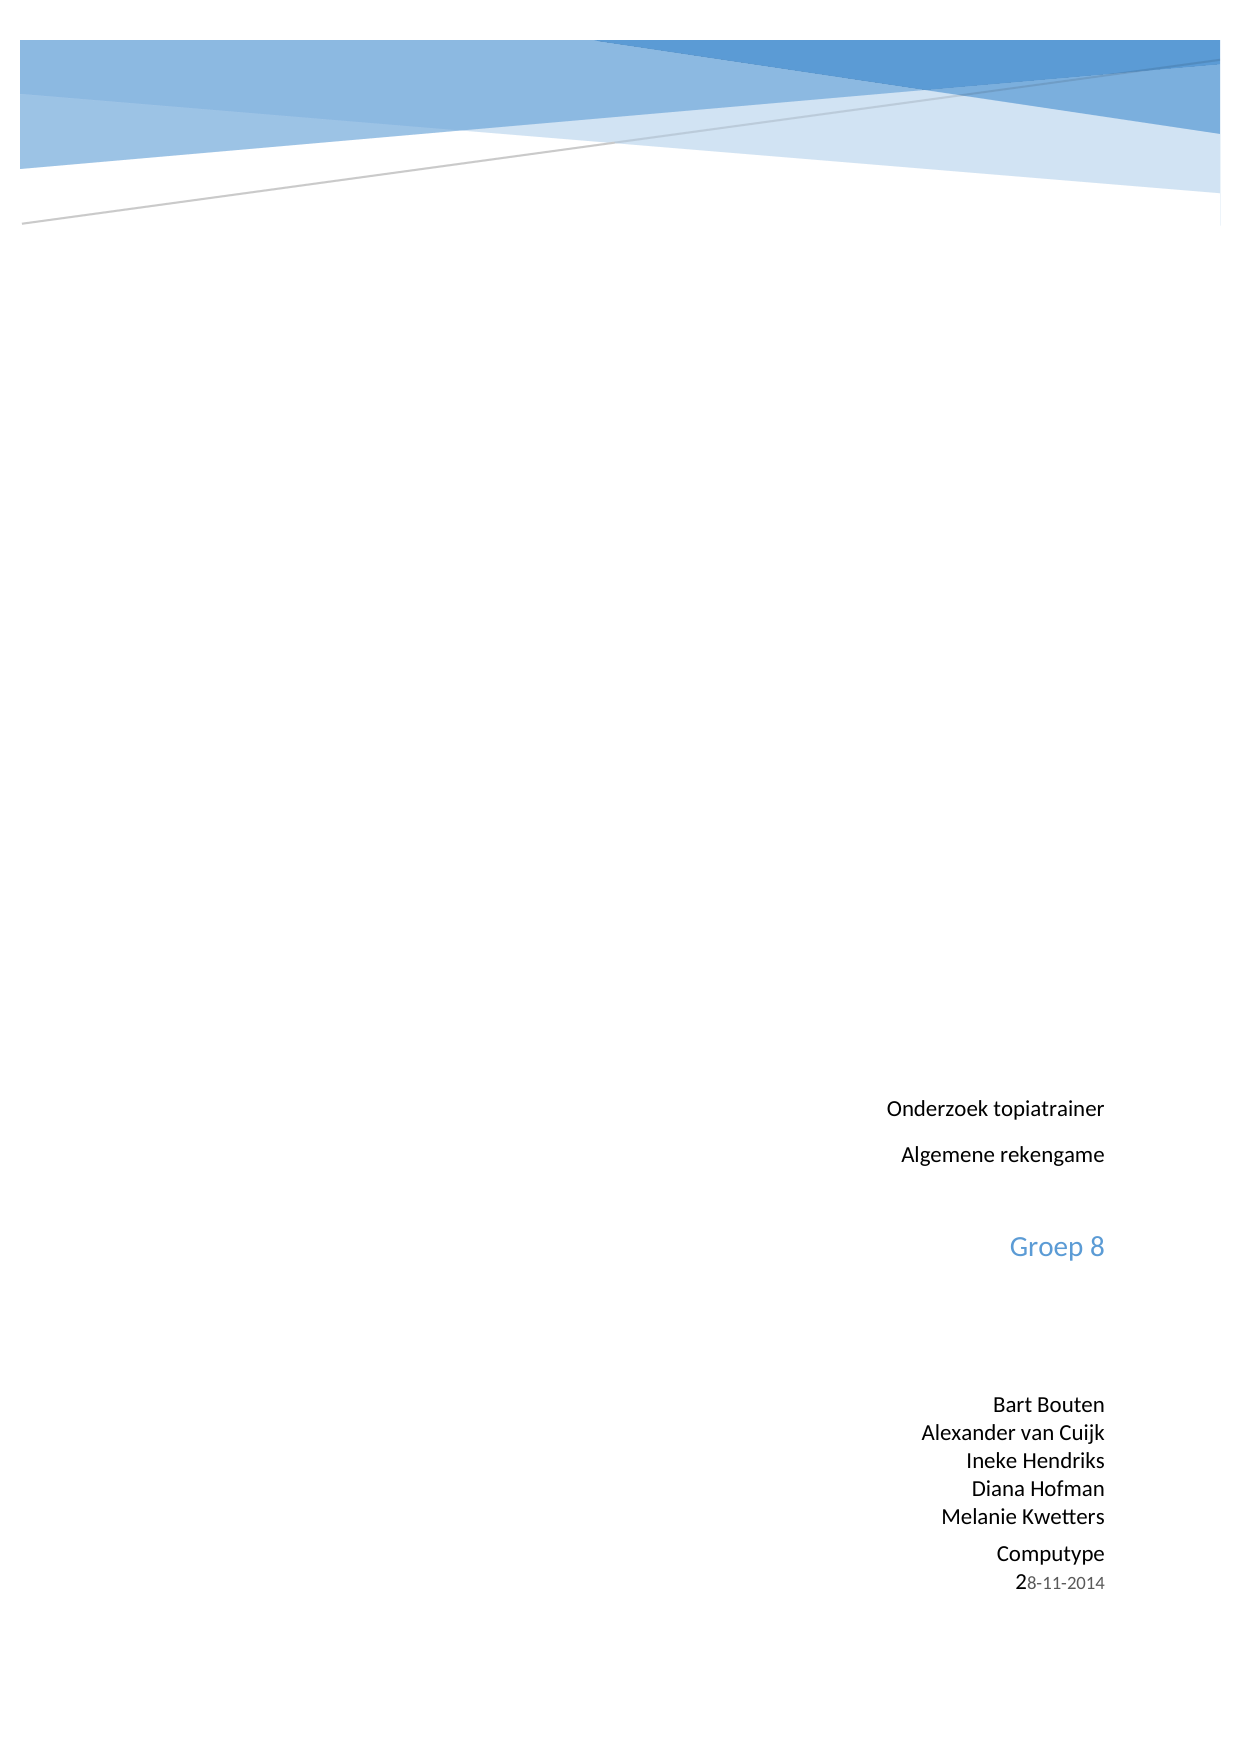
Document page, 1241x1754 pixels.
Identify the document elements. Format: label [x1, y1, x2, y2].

picture [20, 40, 1221, 240]
